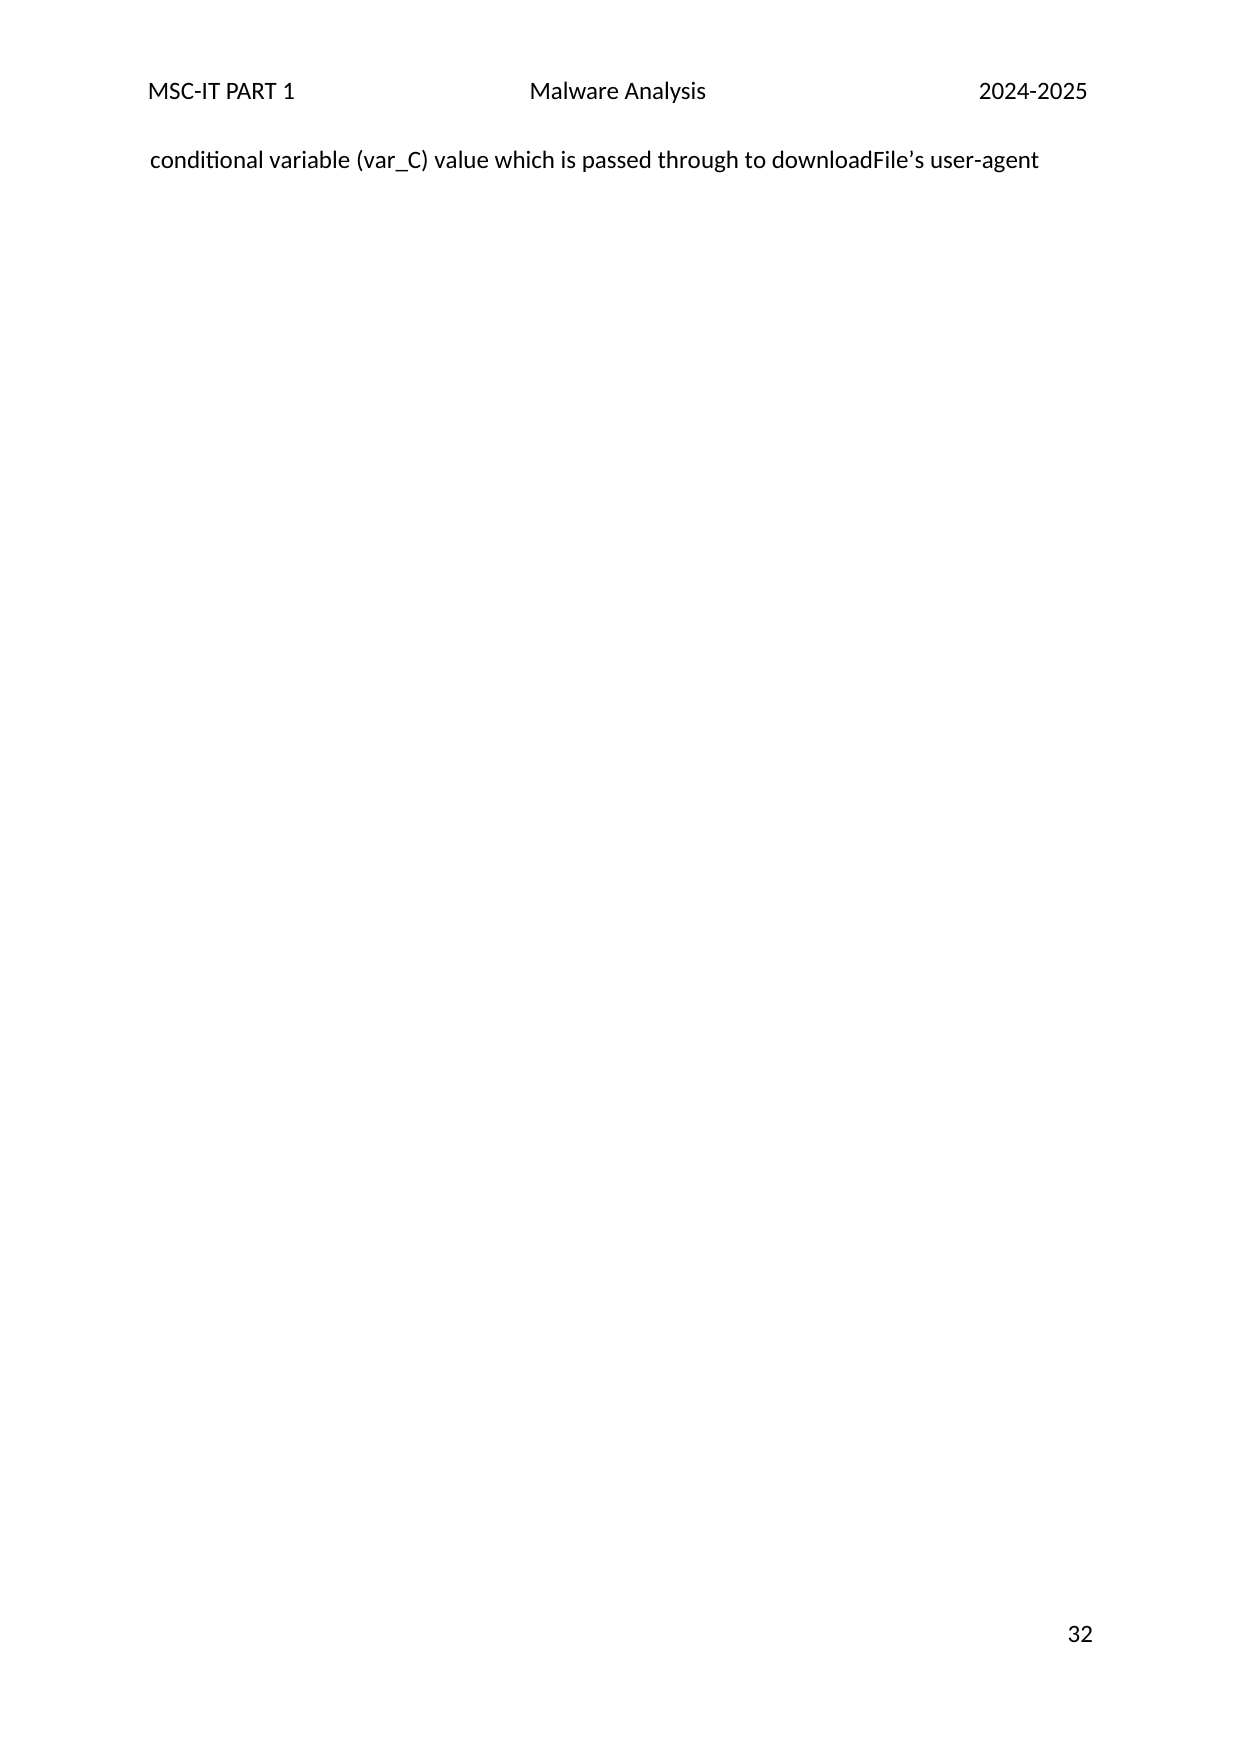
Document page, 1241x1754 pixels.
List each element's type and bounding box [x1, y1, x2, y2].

text [150, 144, 1093, 174]
